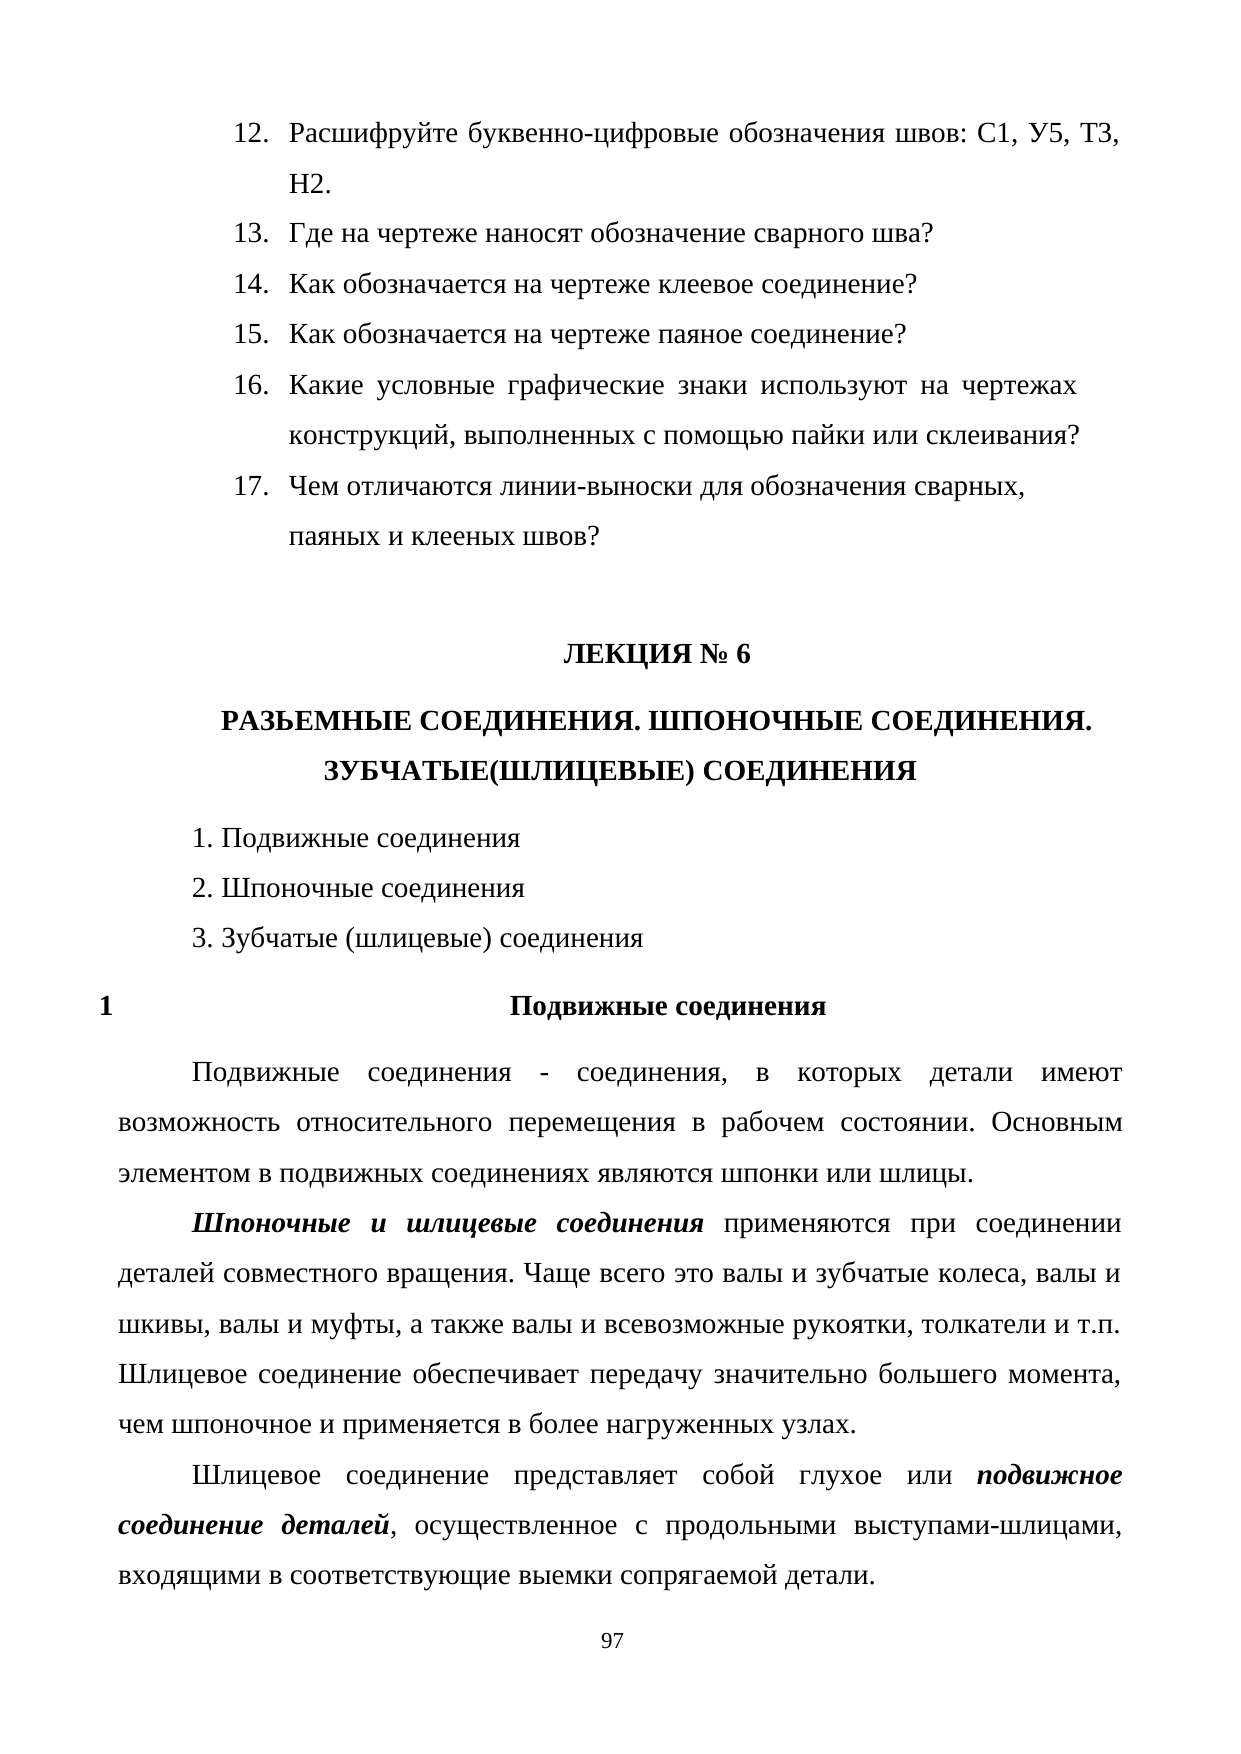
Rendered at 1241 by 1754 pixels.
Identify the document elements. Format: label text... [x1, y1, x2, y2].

list Чем отличаются линии-выноски для обозначения сварных, паяных и клееных швов? [233, 468, 1122, 552]
list Где на чертеже наносят обозначение сварного шва? [233, 217, 1215, 249]
list Как обозначается на чертеже клеевое соединение? [233, 266, 1215, 300]
text Шпоночные и шлицевые соединения применяются при соединении деталей совместного вращения. Чаще всего это валы и зубчатые колеса, валы и шкивы, валы и муфты, а также валы и всевозможные рукоятки, толкатели и т.п. Шлицевое соединение обеспечивает передачу значительно большего момента, чем шпоночное и применяется в более нагруженных узлах. [118, 1205, 1122, 1440]
text Подвижные соединения - соединения, в которых детали имеют возможность относительного перемещения в рабочем состоянии. Основным элементом в подвижных соединениях являются шпонки или шлицы. [118, 1054, 1123, 1188]
text РАЗЬЕМНЫЕ СОЕДИНЕНИЯ. ШПОНОЧНЫЕ СОЕДИНЕНИЯ. ЗУБЧАТЫЕ(ШЛИЦЕВЫЕ) СОЕДИНЕНИЯ [221, 703, 1094, 787]
list Зубчатые (шлицевые) соединения [192, 920, 1215, 954]
list Какие условные графические знаки используют на чертежах конструкций, выполненных с помощью пайки или склеивания? [233, 367, 1122, 451]
text Шлицевое соединение представляет собой глухое или подвижное соединение деталей, осуществленное с продольными выступами-шлицами, входящими в соответствующие выемки сопрягаемой детали. [118, 1457, 1123, 1591]
list Расшифруйте буквенно-цифровые обозначения швов: С1, У5, Т3, Н2. [233, 115, 1122, 199]
list Подвижные соединения [192, 820, 1215, 853]
list Как обозначается на чертеже паяное соединение? [233, 317, 1215, 350]
list Шпоночные соединения [192, 870, 1215, 903]
subtitle Подвижные соединения [98, 988, 1215, 1021]
subtitle ЛЕКЦИЯ № 6 [99, 636, 1215, 669]
